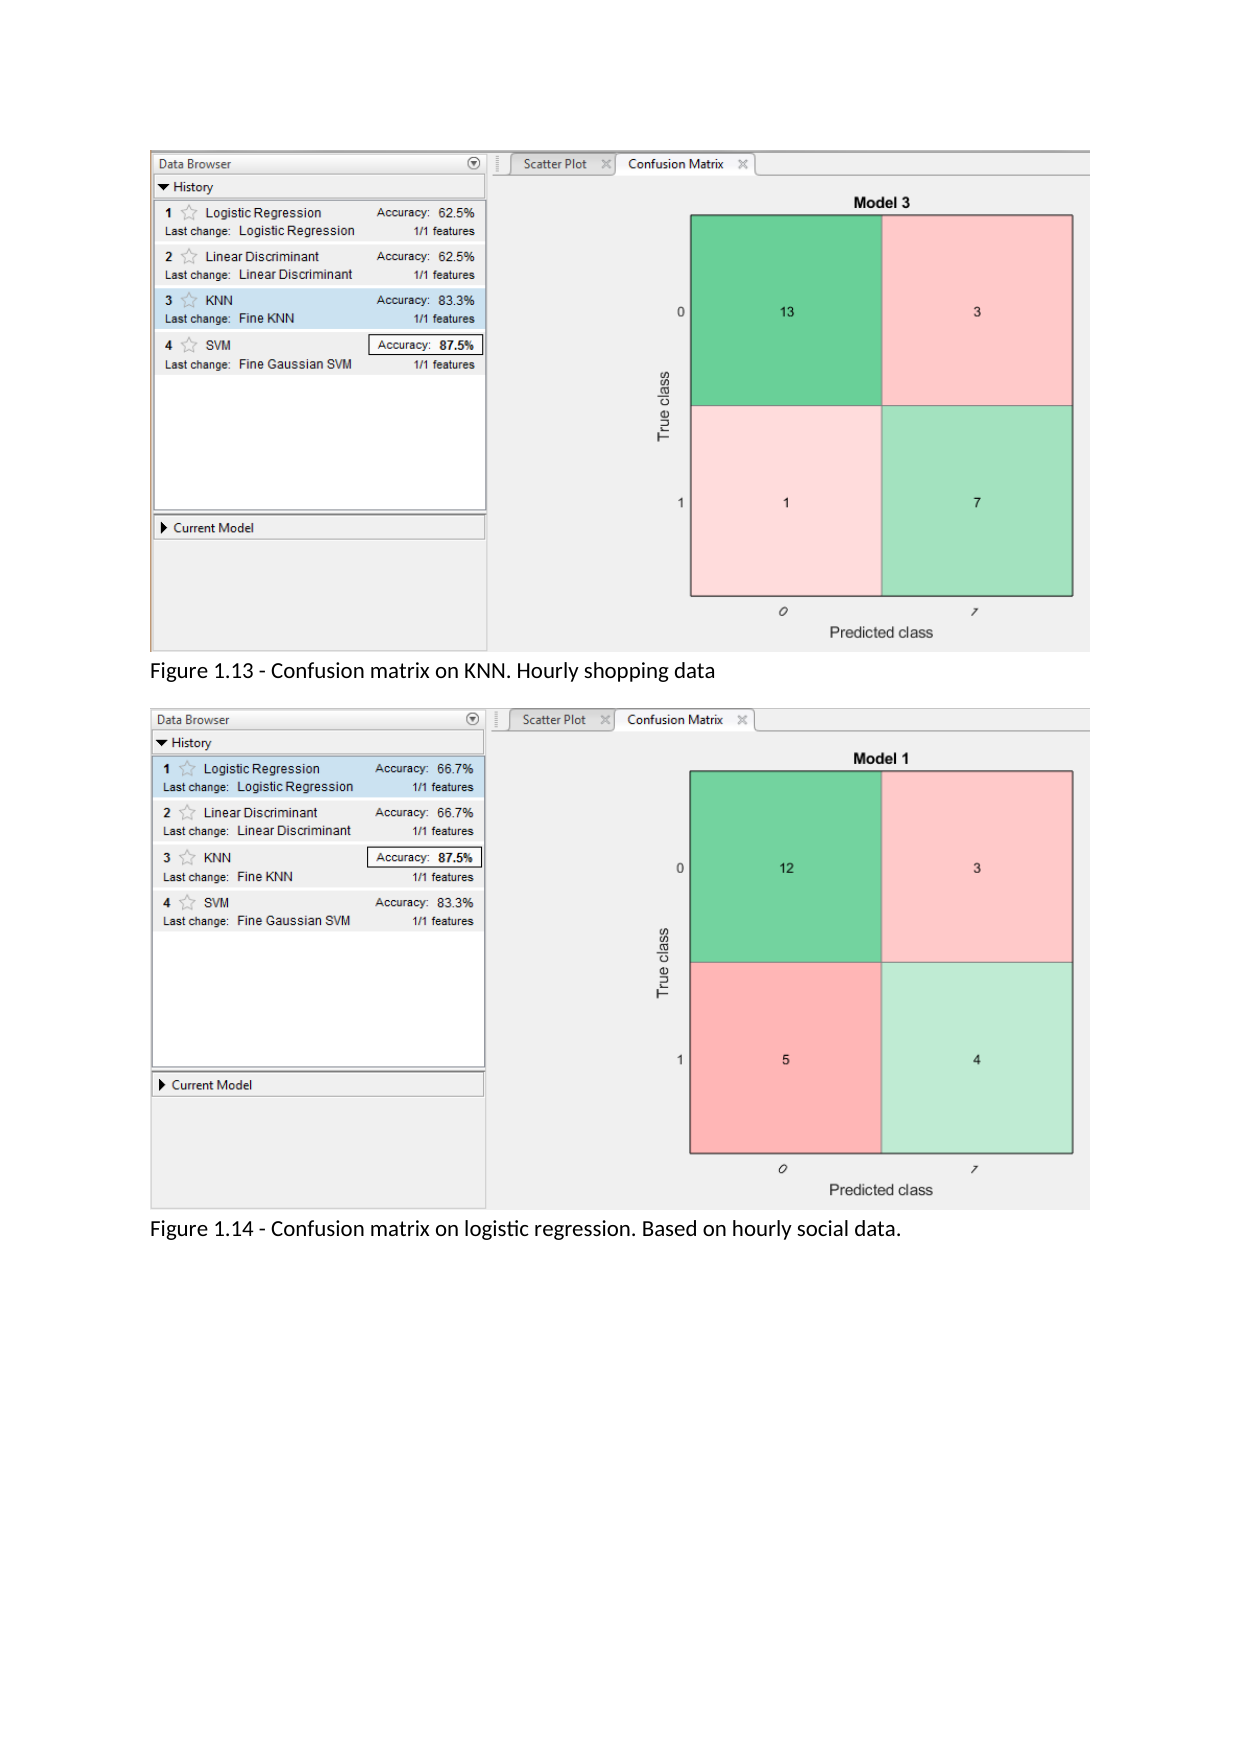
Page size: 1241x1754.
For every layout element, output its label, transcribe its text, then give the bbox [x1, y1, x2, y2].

text Figure 1.13 - Confusion matrix on KNN. Hourly shopping data [150, 652, 1090, 684]
picture [150, 708, 1090, 1210]
picture [150, 150, 1090, 652]
text Figure 1.14 - Confusion matrix on logistic regression. Based on hourly social data. [150, 1210, 1090, 1242]
